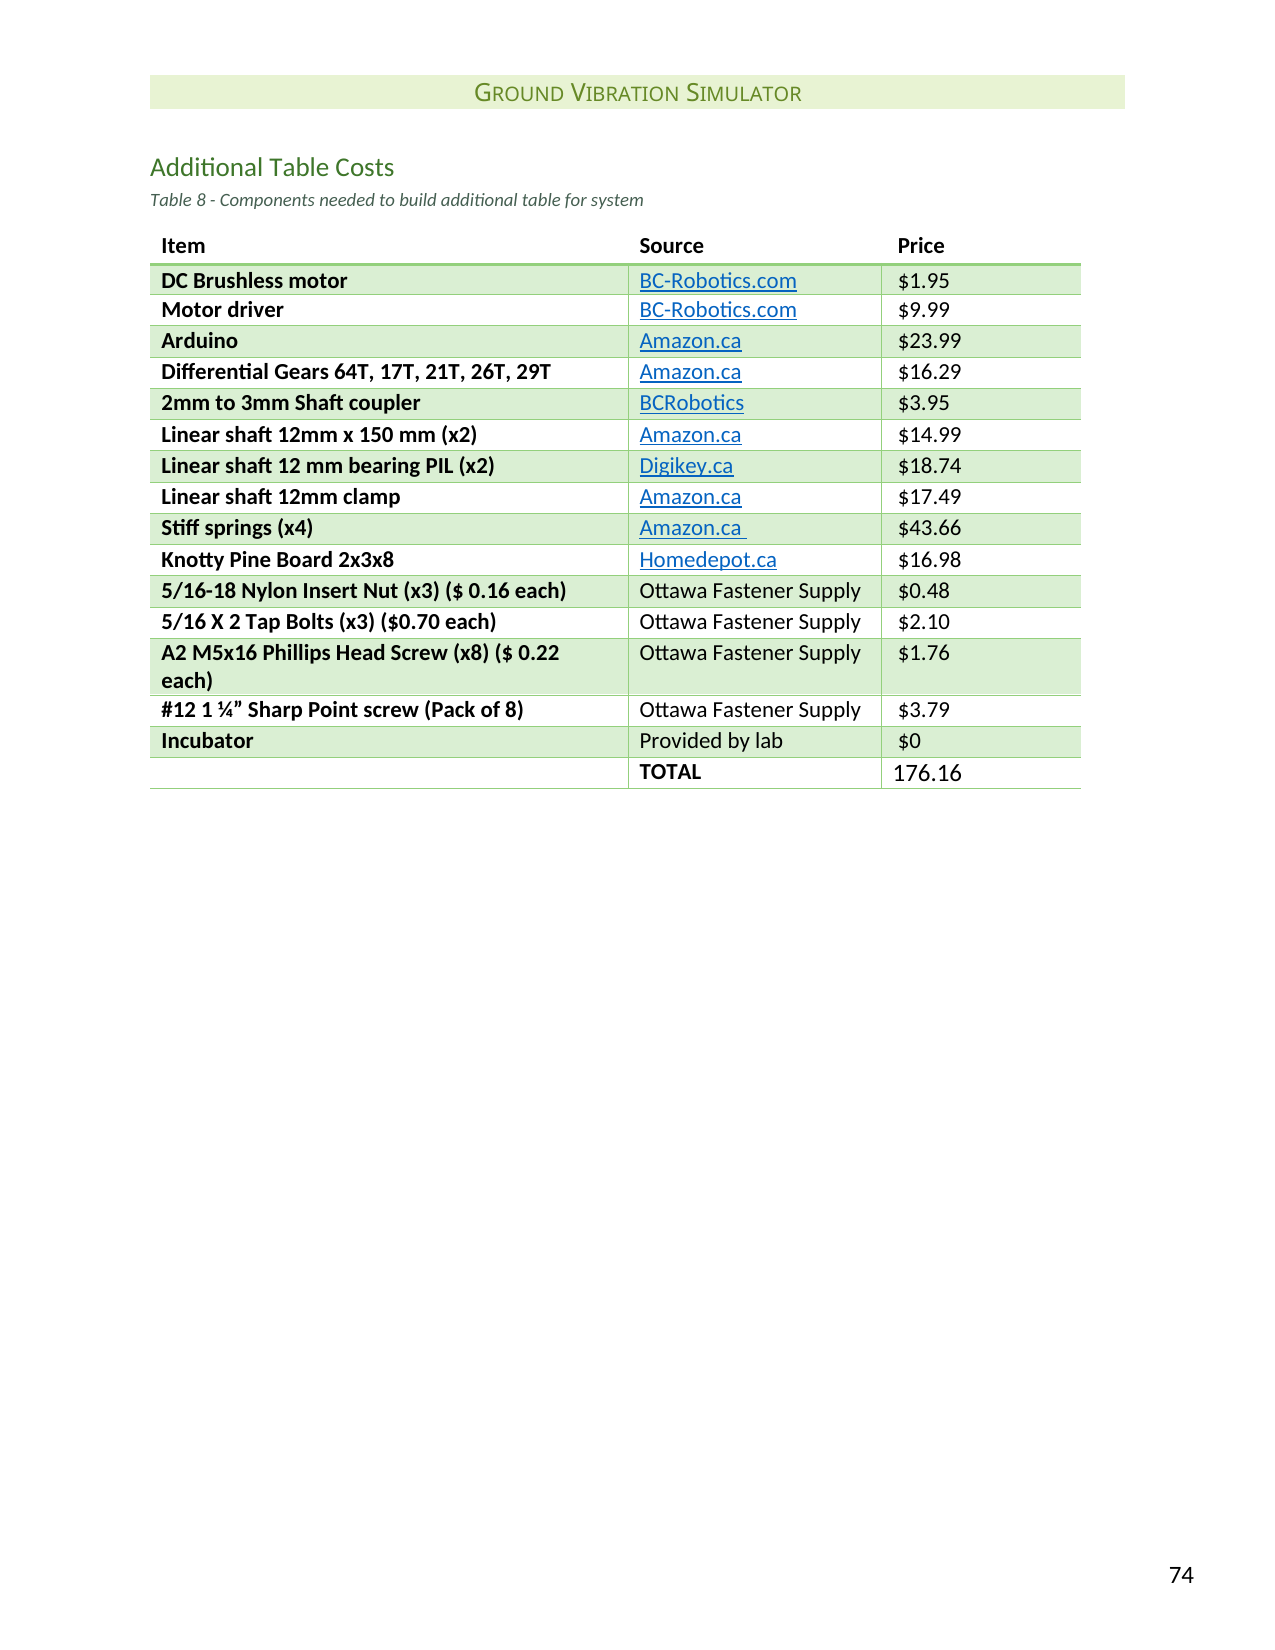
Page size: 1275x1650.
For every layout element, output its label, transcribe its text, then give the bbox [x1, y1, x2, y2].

table_cell Amazon.ca [629, 483, 881, 513]
table_cell $3.79 [882, 696, 1081, 726]
table_cell Linear shaft 12mm clamp [150, 483, 628, 513]
table_cell Provided by lab [629, 727, 881, 757]
table_cell $0.48 [882, 576, 1081, 607]
table_cell DC Brushless motor [150, 266, 628, 294]
table_cell Ottawa Fastener Supply [629, 576, 881, 607]
table_cell 5/16-18 Nylon Insert Nut (x3) ($ 0.16 each) [150, 576, 628, 607]
table_cell $43.66 [882, 514, 1081, 544]
table_cell $23.99 [882, 326, 1081, 357]
table_cell $0 [882, 727, 1081, 757]
table_cell Digikey.ca [629, 451, 881, 482]
table_cell Amazon.ca [629, 326, 881, 357]
table_cell Motor driver [150, 295, 628, 325]
table_cell Stiff springs (x4) [150, 514, 628, 544]
table_cell $3.95 [882, 389, 1081, 419]
table_cell $1.76 [882, 639, 1081, 694]
table_cell $176.16 [882, 758, 1081, 788]
table_cell $9.99 [882, 295, 1081, 325]
table_cell #12 1 ¼” Sharp Point screw (Pack of 8) [150, 696, 628, 726]
table_cell $1.95 [882, 266, 1081, 294]
table_cell A2 M5x16 Phillips Head Screw (x8) ($ 0.22 each) [150, 639, 628, 694]
table_cell Linear shaft 12 mm bearing PIL (x2) [150, 451, 628, 482]
text Table 8 - Components needed to build additional table for system [150, 188, 1125, 211]
table_cell TOTAL [629, 758, 881, 788]
table_cell $17.49 [882, 483, 1081, 513]
table_cell 2mm to 3mm Shaft coupler [150, 389, 628, 419]
table_cell BC-Robotics.com [629, 266, 881, 294]
subtitle Additional Table Costs [150, 150, 1125, 183]
table_cell BCRobotics [629, 389, 881, 419]
table_cell $14.99 [882, 420, 1081, 450]
table_cell Homedepot.ca [629, 545, 881, 575]
table_cell Knotty Pine Board 2x3x8 [150, 545, 628, 575]
table_cell Amazon.ca [629, 358, 881, 388]
table_cell Ottawa Fastener Supply [629, 696, 881, 726]
table_header Item [150, 232, 628, 263]
table_cell $2.10 [882, 608, 1081, 638]
table_cell 5/16 X 2 Tap Bolts (x3) ($0.70 each) [150, 608, 628, 638]
table_cell Amazon.ca [629, 420, 881, 450]
table_cell BC-Robotics.com [629, 295, 881, 325]
table_cell $16.29 [882, 358, 1081, 388]
table_cell [150, 758, 628, 788]
table_cell Amazon.ca [629, 514, 881, 544]
table_cell Incubator [150, 727, 628, 757]
table_cell Ottawa Fastener Supply [629, 639, 881, 694]
table_cell Arduino [150, 326, 628, 357]
table_cell $16.98 [882, 545, 1081, 575]
table_cell $18.74 [882, 451, 1081, 482]
table_cell Linear shaft 12mm x 150 mm (x2) [150, 420, 628, 450]
table_header Source [628, 232, 881, 263]
table_header Price [881, 232, 1081, 263]
table_cell Differential Gears 64T, 17T, 21T, 26T, 29T [150, 358, 628, 388]
table_cell Ottawa Fastener Supply [629, 608, 881, 638]
